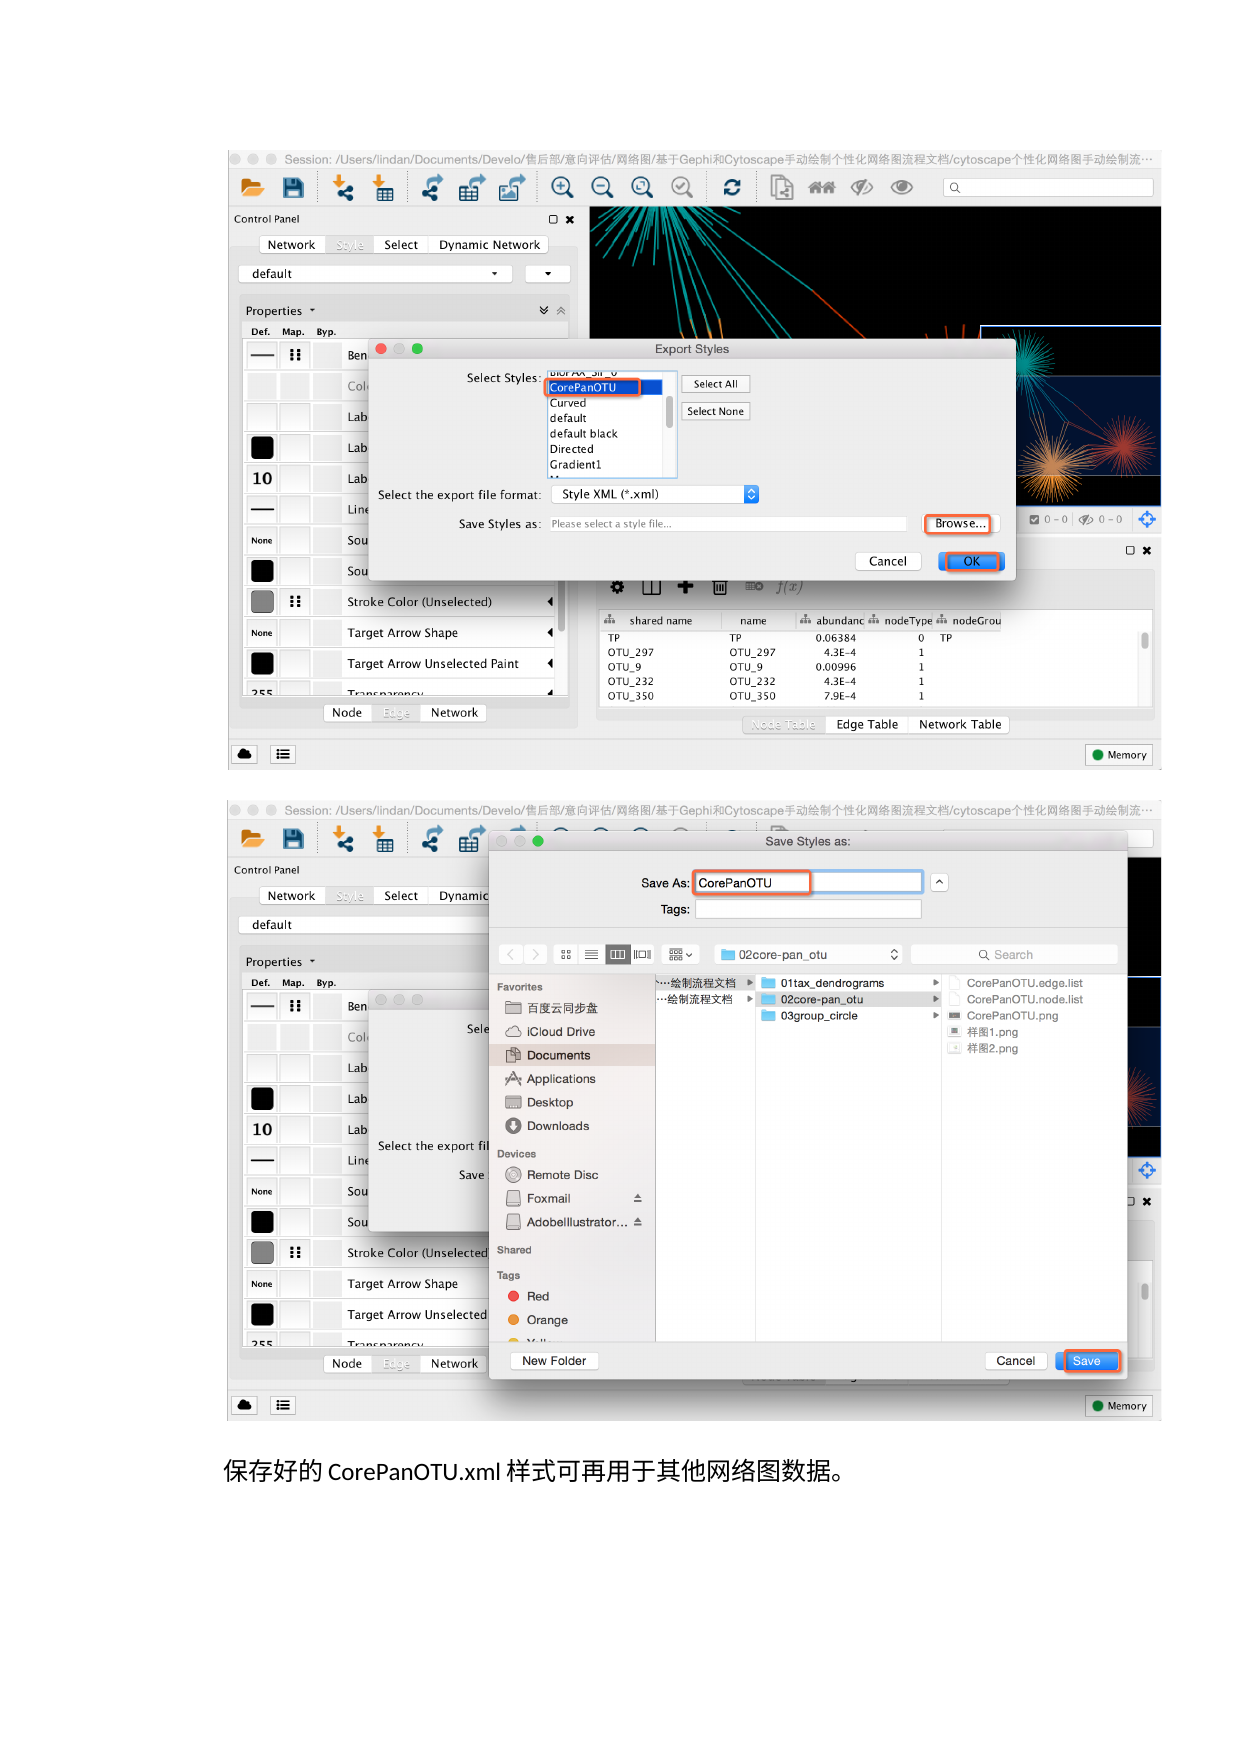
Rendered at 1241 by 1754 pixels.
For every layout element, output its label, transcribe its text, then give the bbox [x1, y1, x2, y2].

picture [222, 800, 1162, 1421]
picture [222, 150, 1162, 770]
text 保存好的CorePanOTU.xml样式可再用于其他网络图数据。 [150, 1451, 1090, 1487]
